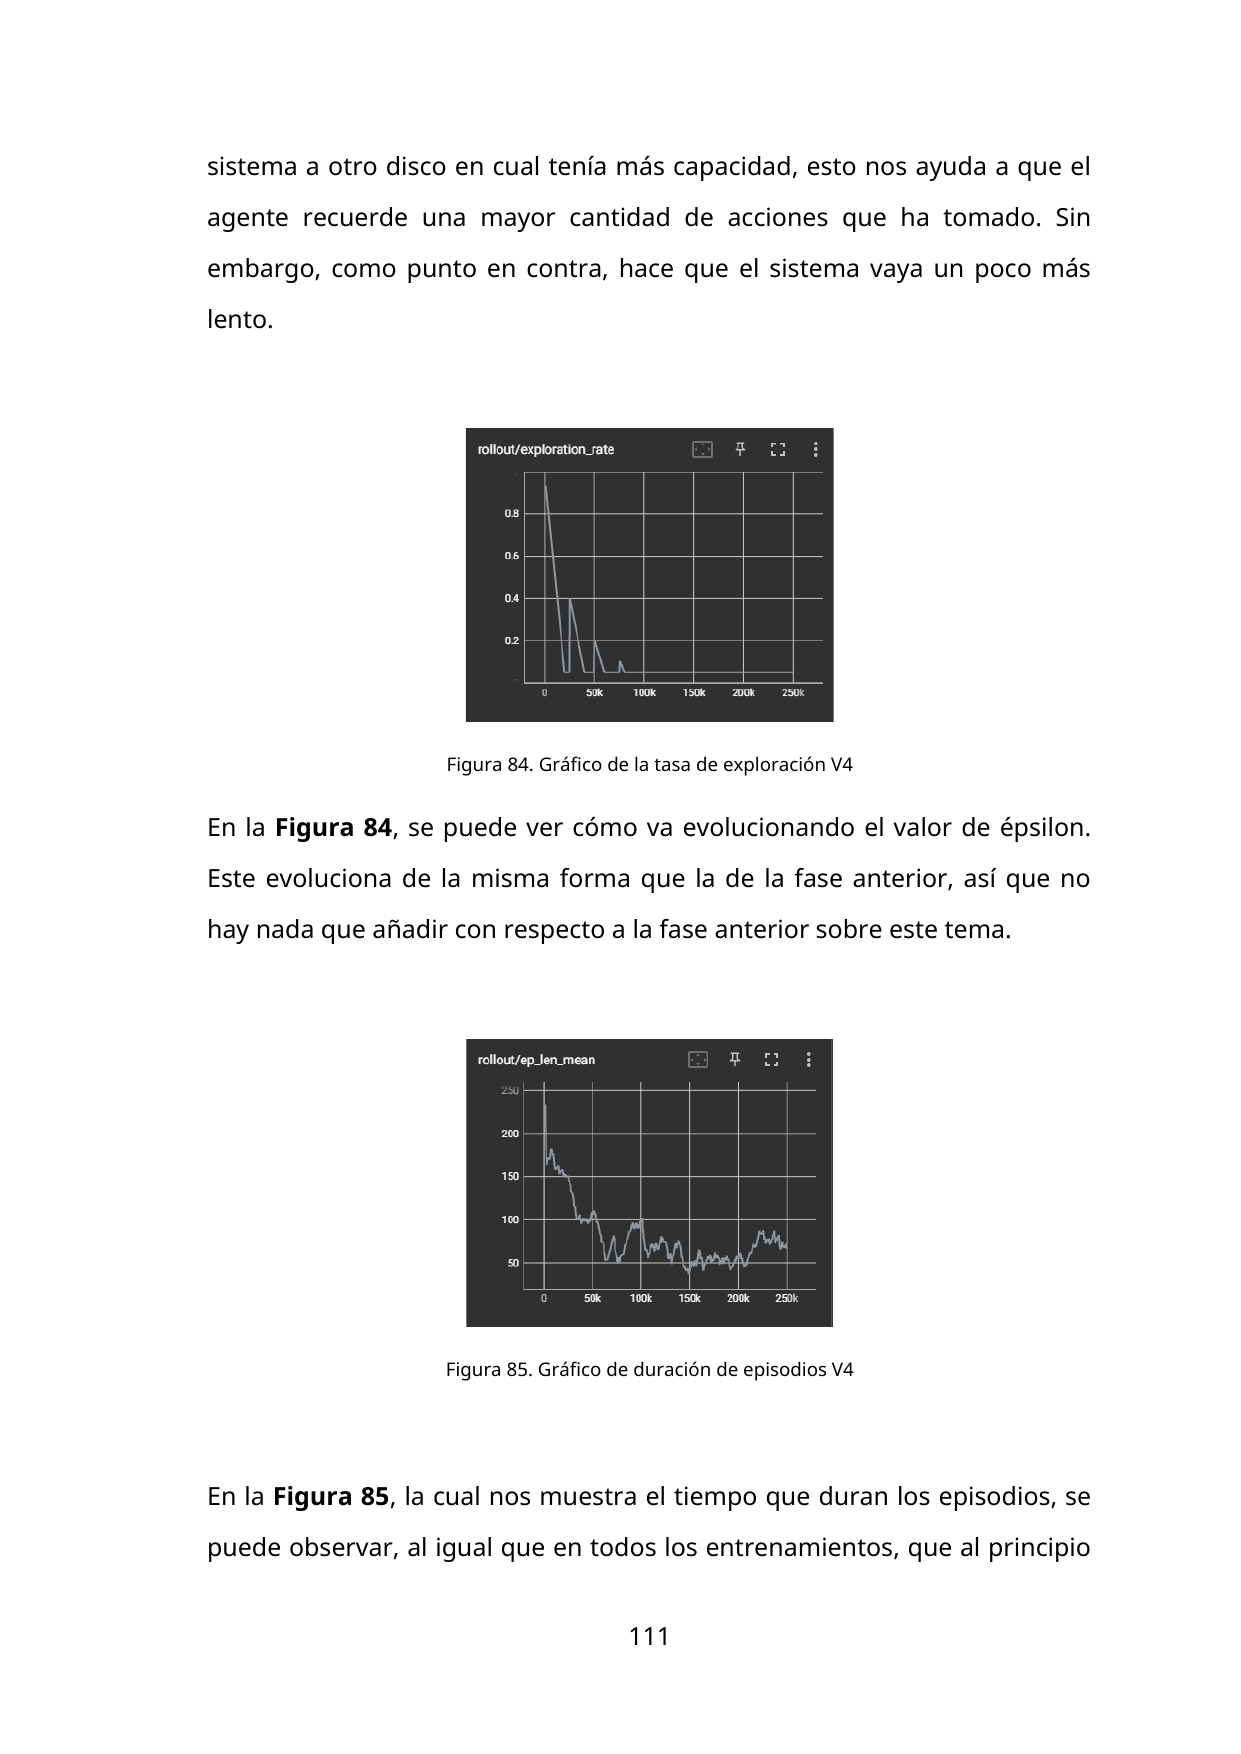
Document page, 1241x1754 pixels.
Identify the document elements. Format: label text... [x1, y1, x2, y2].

text En la Figura 84, se puede ver cómo va evolucionando el valor de épsilon. Este evoluciona de la misma forma que la de la fase anterior, así que no hay nada que añadir con respecto a la fase anterior sobre este tema. [207, 810, 1092, 946]
text Figura 85. Gráfico de duración de episodios V4 [207, 1356, 1092, 1382]
picture [466, 1039, 833, 1327]
text Figura 84. Gráfico de la tasa de exploración V4 [207, 751, 1092, 776]
picture [465, 428, 834, 722]
